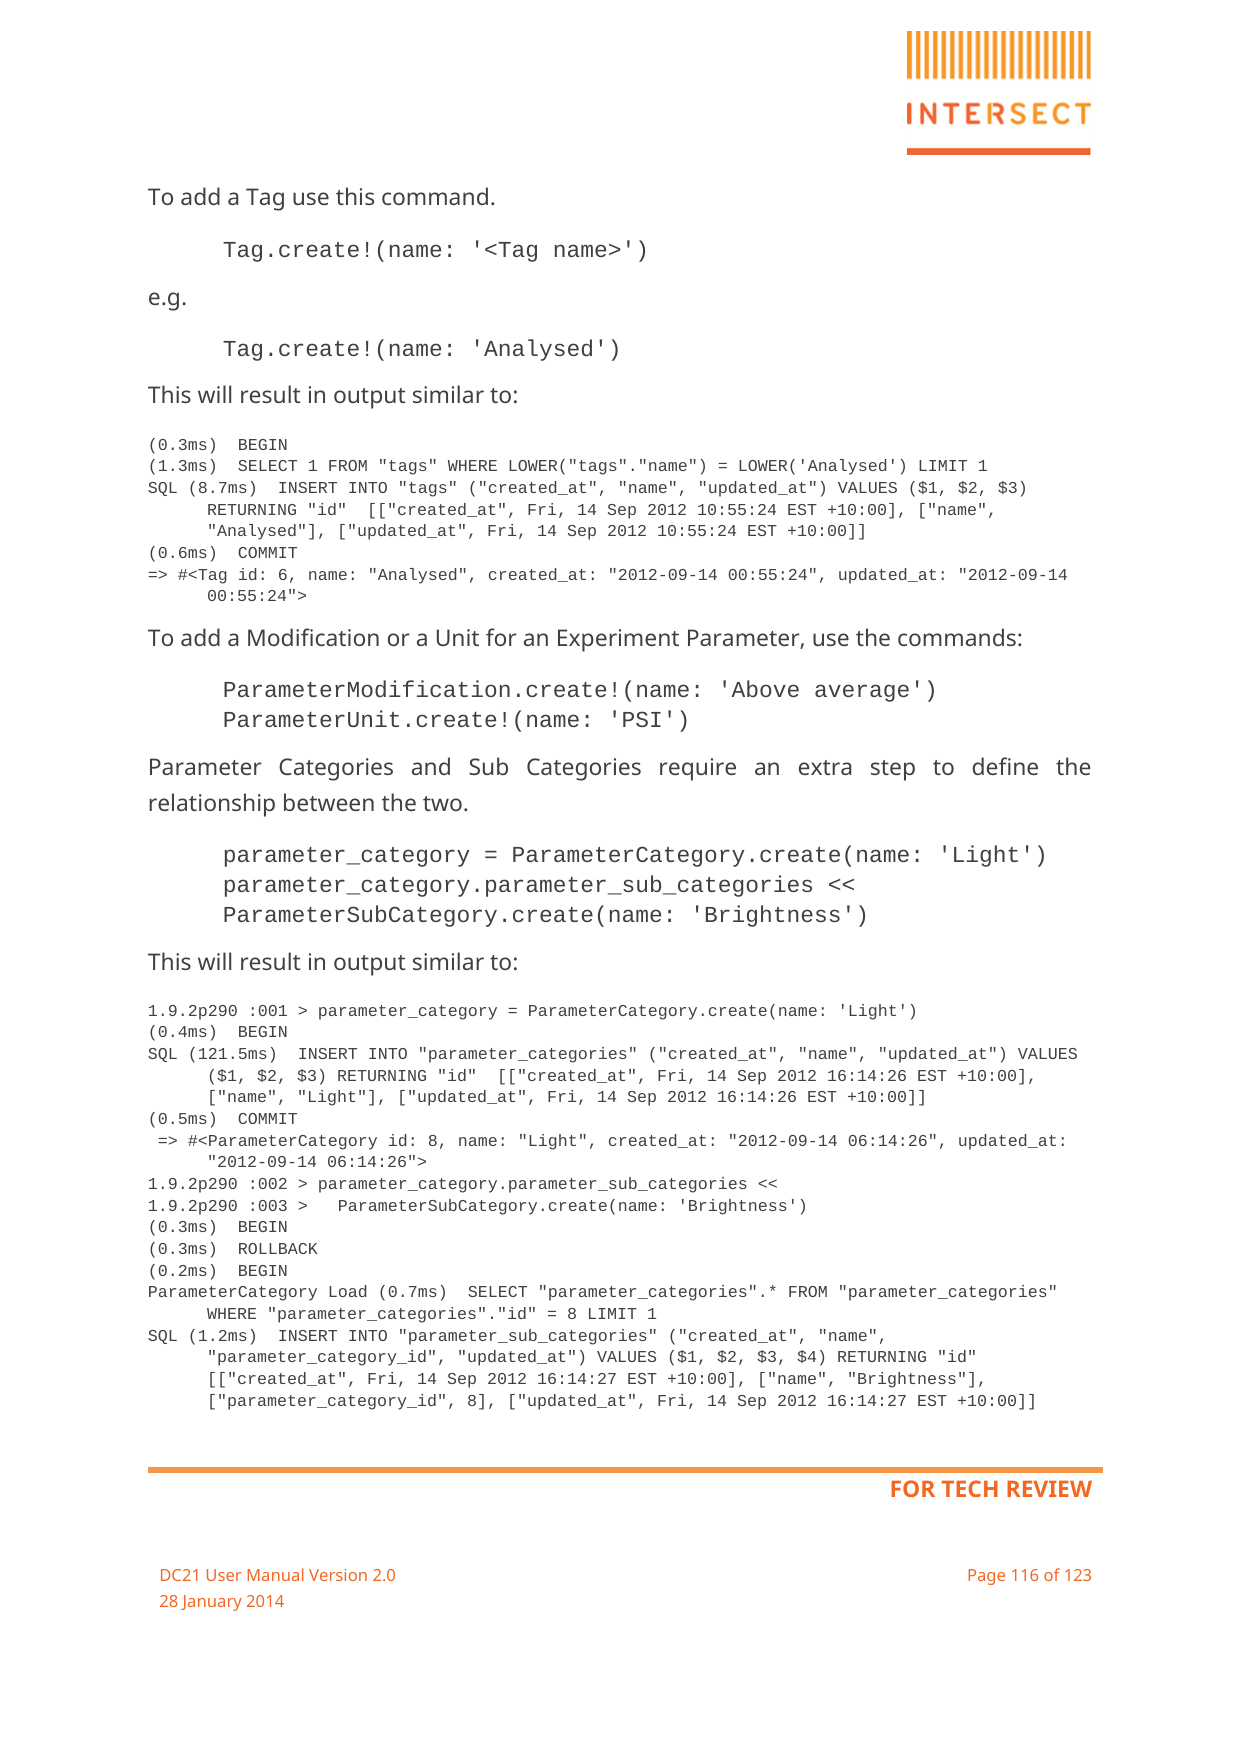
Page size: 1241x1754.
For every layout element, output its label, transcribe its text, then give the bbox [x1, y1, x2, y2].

text Tag.create!(name: '<Tag name>') [223, 238, 1092, 264]
text This will result in output similar to: [148, 379, 1092, 411]
text (0.4ms) BEGIN [148, 1024, 1092, 1043]
text ParameterCategory Load (0.7ms) SELECT "parameter_categories".* FROM "parameter_categories" WHERE "parameter_categories"."id" = 8 LIMIT 1 [148, 1284, 1092, 1324]
text This will result in output similar to: [148, 946, 1092, 977]
text (0.2ms) BEGIN [148, 1262, 1092, 1281]
text e.g. [148, 280, 1092, 312]
text ParameterModification.create!(name: 'Above average') [223, 679, 1092, 705]
text (0.5ms) COMMIT [148, 1111, 1092, 1129]
text SQL (1.2ms) INSERT INTO "parameter_sub_categories" ("created_at", "name", "parameter_category_id", "updated_at") VALUES ($1, $2, $3, $4) RETURNING "id" [["created_at", Fri, 14 Sep 2012 16:14:27 EST +10:00], ["name", "Brightness"], ["parameter_category_id", 8], ["updated_at", Fri, 14 Sep 2012 16:14:27 EST +10:00]] [148, 1327, 1092, 1411]
text (0.3ms) ROLLBACK [148, 1241, 1092, 1259]
text (0.3ms) BEGIN [148, 436, 1092, 455]
text 1.9.2p290 :002 > parameter_category.parameter_sub_categories << [148, 1176, 1092, 1194]
text => #<Tag id: 6, name: "Analysed", created_at: "2012-09-14 00:55:24", updated_at: "2012-09-14 00:55:24"> [148, 566, 1092, 607]
text 1.9.2p290 :001 > parameter_category = ParameterCategory.create(name: 'Light') [148, 1002, 1092, 1021]
text => #<ParameterCategory id: 8, name: "Light", created_at: "2012-09-14 06:14:26", updated_at: "2012-09-14 06:14:26"> [148, 1132, 1092, 1173]
text 1.9.2p290 :003 > ParameterSubCategory.create(name: 'Brightness') [148, 1197, 1092, 1216]
text (1.3ms) SELECT 1 FROM "tags" WHERE LOWER("tags"."name") = LOWER('Analysed') LIMIT 1 [148, 458, 1092, 477]
text Tag.create!(name: 'Analysed') [223, 337, 1092, 363]
text SQL (121.5ms) INSERT INTO "parameter_categories" ("created_at", "name", "updated_at") VALUES ($1, $2, $3) RETURNING "id" [["created_at", Fri, 14 Sep 2012 16:14:26 EST +10:00], ["name", "Light"], ["updated_at", Fri, 14 Sep 2012 16:14:26 EST +10:00]] [148, 1046, 1092, 1108]
text To add a Tag use this command. [148, 181, 1092, 213]
text (0.3ms) BEGIN [148, 1219, 1092, 1238]
text Parameter Categories and Sub Categories require an extra step to define the relationship between the two. [148, 751, 1092, 818]
text SQL (8.7ms) INSERT INTO "tags" ("created_at", "name", "updated_at") VALUES ($1, $2, $3) RETURNING "id" [["created_at", Fri, 14 Sep 2012 10:55:24 EST +10:00], ["name", "Analysed"], ["updated_at", Fri, 14 Sep 2012 10:55:24 EST +10:00]] [148, 479, 1092, 542]
text ParameterUnit.create!(name: 'PSI') [223, 709, 1092, 734]
text parameter_category.parameter_sub_categories << [223, 873, 1092, 899]
text (0.6ms) COMMIT [148, 544, 1092, 563]
picture [905, 29, 1093, 157]
text parameter_category = ParameterCategory.create(name: 'Light') [223, 844, 1092, 869]
text ParameterSubCategory.create(name: 'Brightness') [223, 903, 1092, 929]
text To add a Modification or a Unit for an Experiment Parameter, use the commands: [148, 622, 1092, 653]
